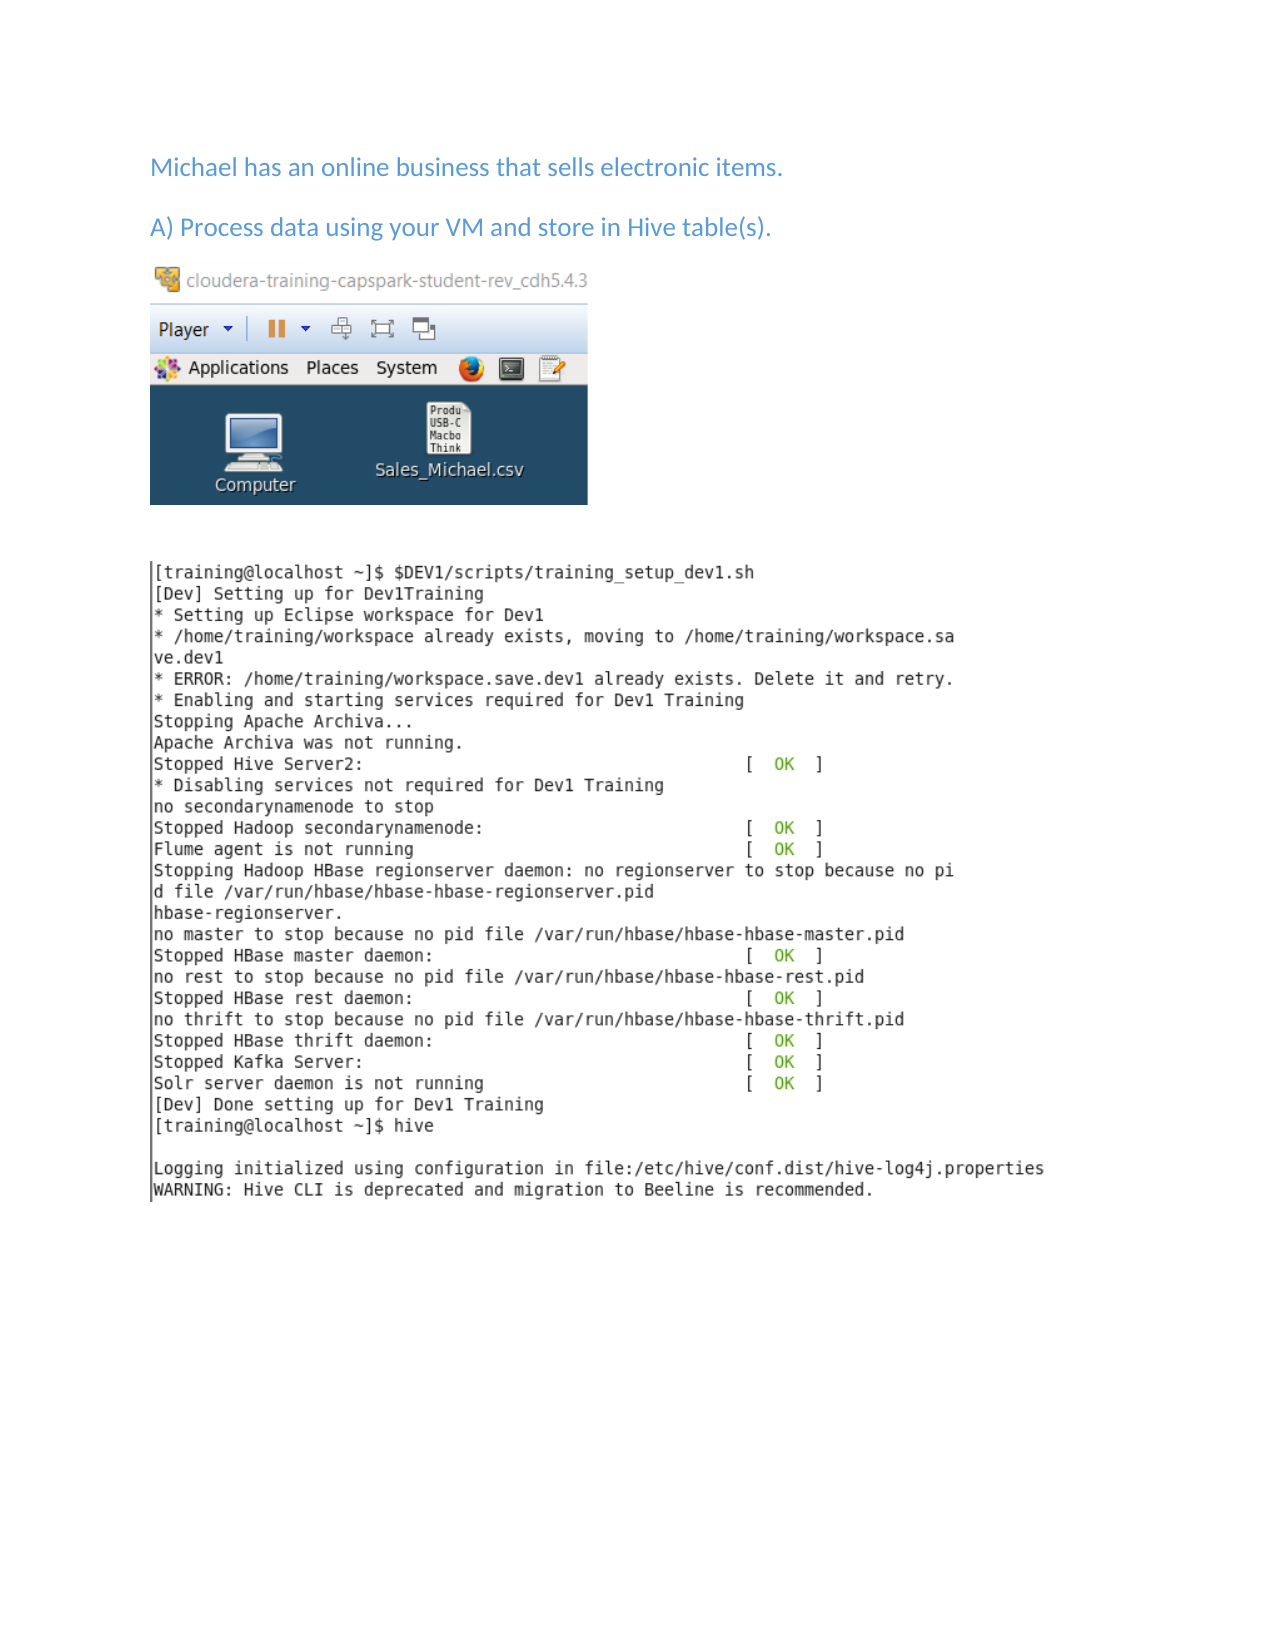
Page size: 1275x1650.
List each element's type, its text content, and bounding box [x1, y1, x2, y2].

text A) Process data using your VM and store in Hive table(s). [150, 211, 1125, 244]
picture [150, 262, 588, 505]
text Michael has an online business that sells electronic items. [150, 150, 1125, 183]
picture [150, 561, 1046, 1202]
